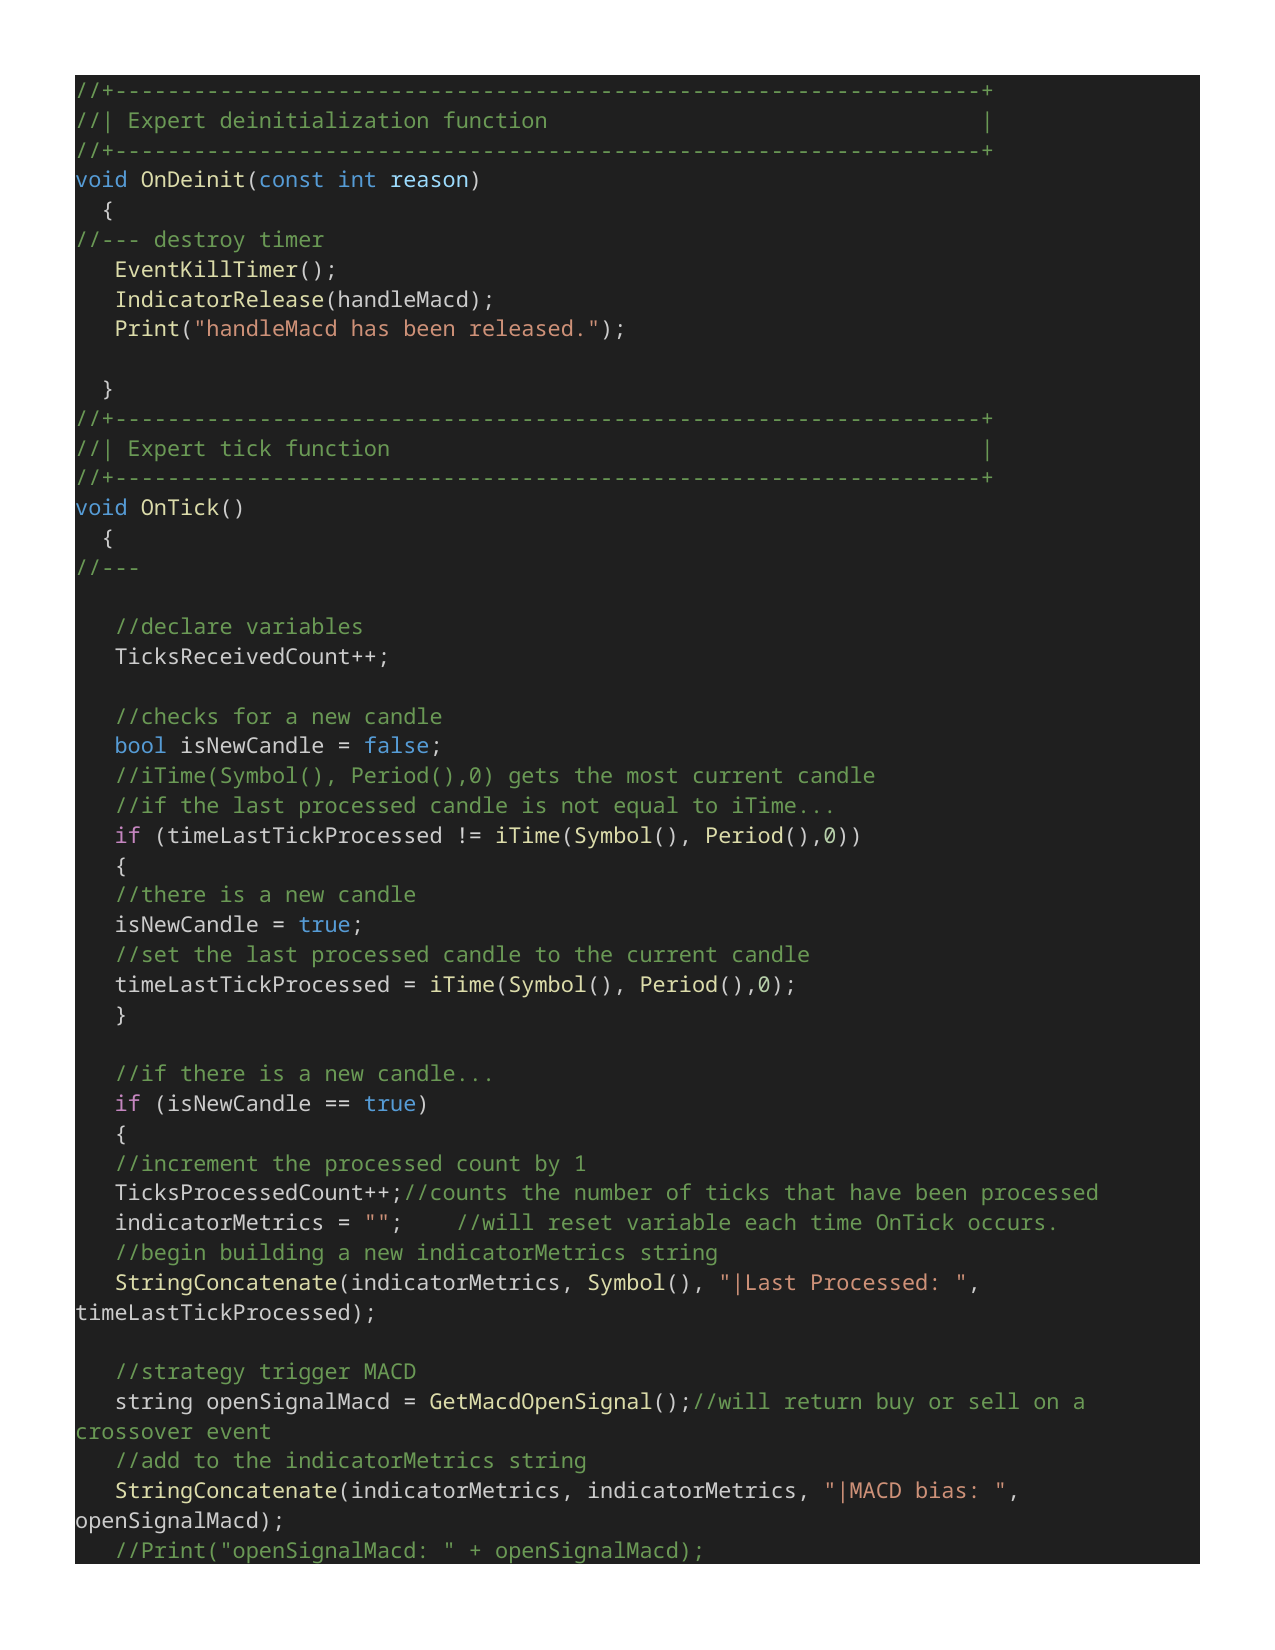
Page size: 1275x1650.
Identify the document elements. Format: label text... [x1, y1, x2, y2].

text //--- destroy timer [75, 224, 1200, 254]
text //iTime(Symbol(), Period(),0) gets the most current candle [75, 760, 1200, 790]
text //+------------------------------------------------------------------+ [75, 75, 1200, 105]
text //+------------------------------------------------------------------+ [75, 134, 1200, 164]
text Print("handleMacd has been released."); [75, 313, 1200, 343]
text //increment the processed count by 1 [75, 1147, 1200, 1177]
text void OnDeinit(const int reason) [75, 164, 1200, 194]
text { [75, 194, 1200, 224]
text //there is a new candle [75, 879, 1200, 909]
text void OnTick() [75, 492, 1200, 522]
text //Print("openSignalMacd: " + openSignalMacd); [75, 1535, 1200, 1564]
text } [75, 998, 1200, 1028]
text isNewCandle = true; [75, 909, 1200, 939]
text //+------------------------------------------------------------------+ [75, 403, 1200, 432]
text bool isNewCandle = false; [75, 730, 1200, 760]
text //strategy trigger MACD [75, 1356, 1200, 1386]
text //declare variables [75, 611, 1200, 641]
text indicatorMetrics = ""; //will reset variable each time OnTick occurs. [75, 1207, 1200, 1237]
text //set the last processed candle to the current candle [75, 939, 1200, 969]
text //| Expert tick function | [75, 432, 1200, 462]
text { [75, 522, 1200, 552]
text //--- [75, 552, 1200, 581]
text StringConcatenate(indicatorMetrics, indicatorMetrics, "|MACD bias: ", openSignalMacd); [75, 1475, 1200, 1535]
text //begin building a new indicatorMetrics string [75, 1237, 1200, 1267]
text { [75, 1118, 1200, 1147]
text //if there is a new candle... [75, 1058, 1200, 1088]
text IndicatorRelease(handleMacd); [75, 283, 1200, 313]
text { [75, 849, 1200, 879]
text string openSignalMacd = GetMacdOpenSignal();//will return buy or sell on a crossover event [75, 1386, 1200, 1445]
text if (isNewCandle == true) [75, 1088, 1200, 1118]
text StringConcatenate(indicatorMetrics, Symbol(), "|Last Processed: ", timeLastTickProcessed); [75, 1267, 1200, 1326]
text TicksProcessedCount++;//counts the number of ticks that have been processed [75, 1177, 1200, 1207]
text //| Expert deinitialization function | [75, 105, 1200, 134]
text timeLastTickProcessed = iTime(Symbol(), Period(),0); [75, 969, 1200, 998]
text //checks for a new candle [75, 701, 1200, 730]
text //if the last processed candle is not equal to iTime... [75, 790, 1200, 820]
text EventKillTimer(); [75, 254, 1200, 283]
text //add to the indicatorMetrics string [75, 1445, 1200, 1475]
text TicksReceivedCount++; [75, 641, 1200, 671]
text //+------------------------------------------------------------------+ [75, 462, 1200, 492]
text if (timeLastTickProcessed != iTime(Symbol(), Period(),0)) [75, 820, 1200, 849]
text } [75, 373, 1200, 403]
